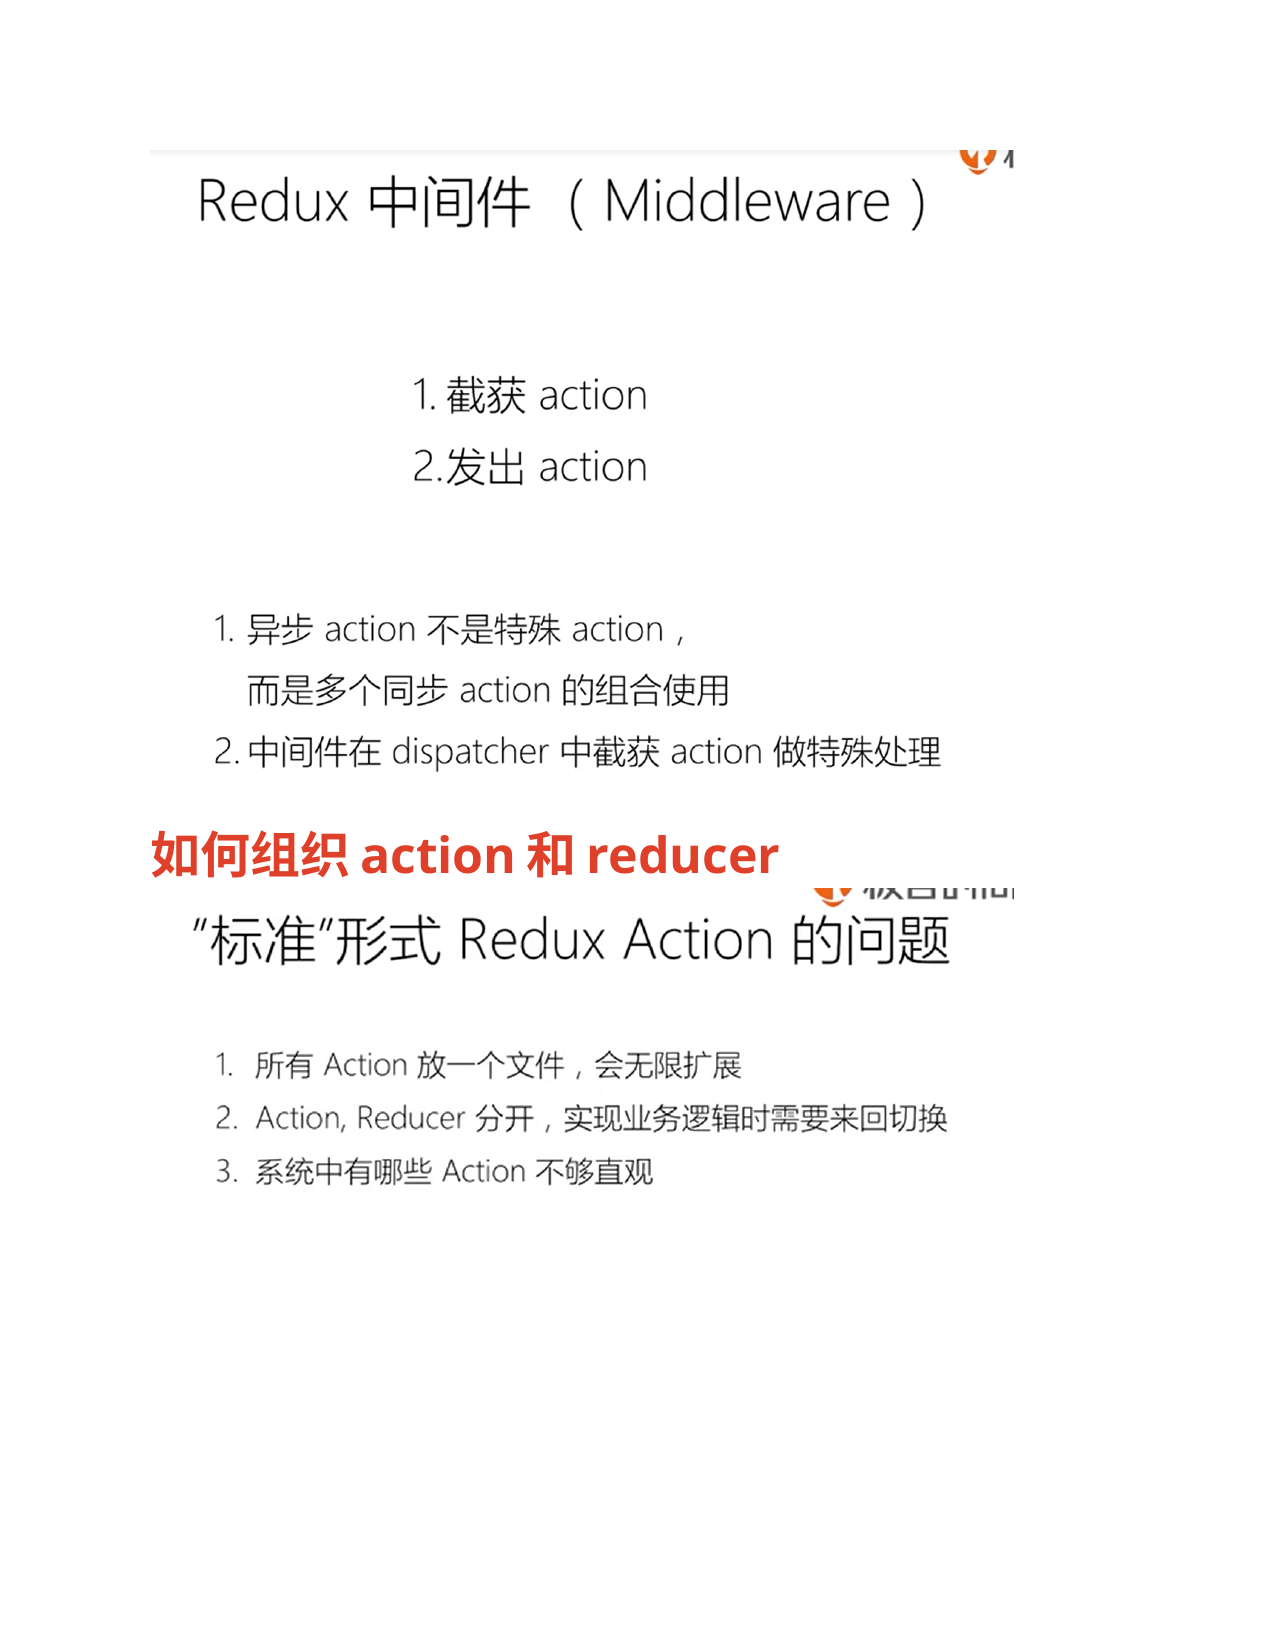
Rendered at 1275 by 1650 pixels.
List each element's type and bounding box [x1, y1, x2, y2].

picture [150, 150, 1014, 534]
picture [150, 562, 1014, 816]
picture [150, 888, 1014, 1256]
